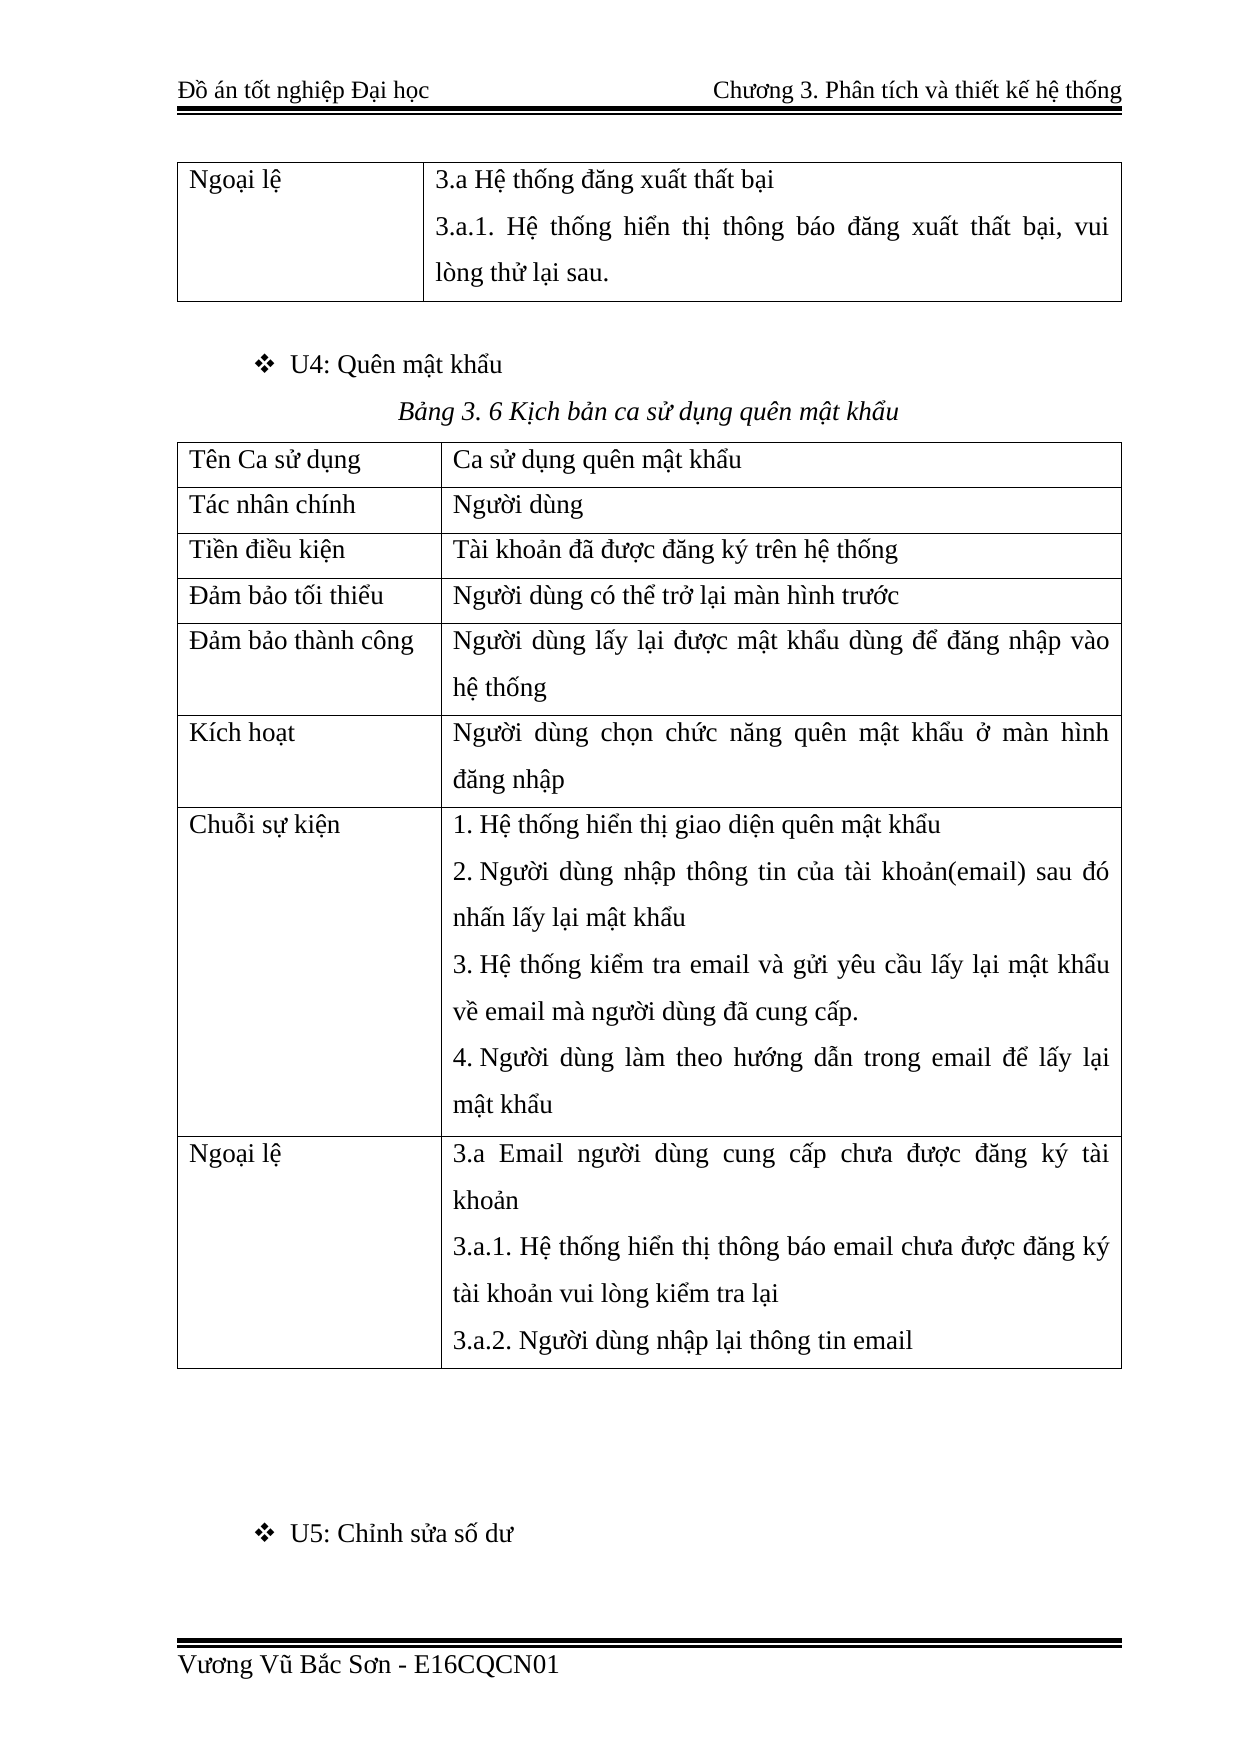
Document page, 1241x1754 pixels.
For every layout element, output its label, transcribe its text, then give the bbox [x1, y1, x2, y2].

table_cell 3.a Hệ thống đăng xuất thất bại 3.a.1. Hệ thống hiển thị thông báo đăng xuất thất bại, vui lòng thử lại sau. [424, 163, 1121, 301]
table_cell Hệ thống hiển thị giao diện quên mật khẩu Người dùng nhập thông tin của tài khoản(email) sau đó nhấn lấy lại mật khẩu Hệ thống kiểm tra email và gửi yêu cầu lấy lại mật khẩu về email mà người dùng đã cung cấp. Người dùng làm theo hướng dẫn trong email để lấy lại mật khẩu [442, 808, 1121, 1136]
table_cell Ngoại lệ [178, 1137, 441, 1368]
table_cell Kích hoạt [178, 716, 441, 807]
table_cell Ngoại lệ [178, 163, 423, 301]
table_header Tên Ca sử dụng [178, 443, 441, 487]
table_cell 3.a Email người dùng cung cấp chưa được đăng ký tài khoản 3.a.1. Hệ thống hiển thị thông báo email chưa được đăng ký tài khoản vui lòng kiểm tra lại 3.a.2. Người dùng nhập lại thông tin email [442, 1137, 1121, 1368]
table_cell Tài khoản đã được đăng ký trên hệ thống [442, 534, 1121, 578]
table_cell Tác nhân chính [178, 488, 441, 533]
list U5: Chỉnh sửa số dư [252, 1517, 1122, 1549]
table_cell Chuỗi sự kiện [178, 808, 441, 1136]
text Bảng 3. 6 Kịch bản ca sử dụng quên mật khẩu [177, 395, 1122, 426]
list U4: Quên mật khẩu [252, 348, 1122, 380]
table_cell Người dùng có thể trở lại màn hình trước [442, 579, 1121, 623]
table_cell Người dùng lấy lại được mật khẩu dùng để đăng nhập vào hệ thống [442, 624, 1121, 715]
table_cell Người dùng [442, 488, 1121, 533]
table_header Ca sử dụng quên mật khẩu [442, 443, 1121, 487]
table_cell Đảm bảo thành công [178, 624, 441, 715]
table_cell Người dùng chọn chức năng quên mật khẩu ở màn hình đăng nhập [442, 716, 1121, 807]
table_cell Đảm bảo tối thiểu [178, 579, 441, 623]
table_cell Tiền điều kiện [178, 534, 441, 578]
